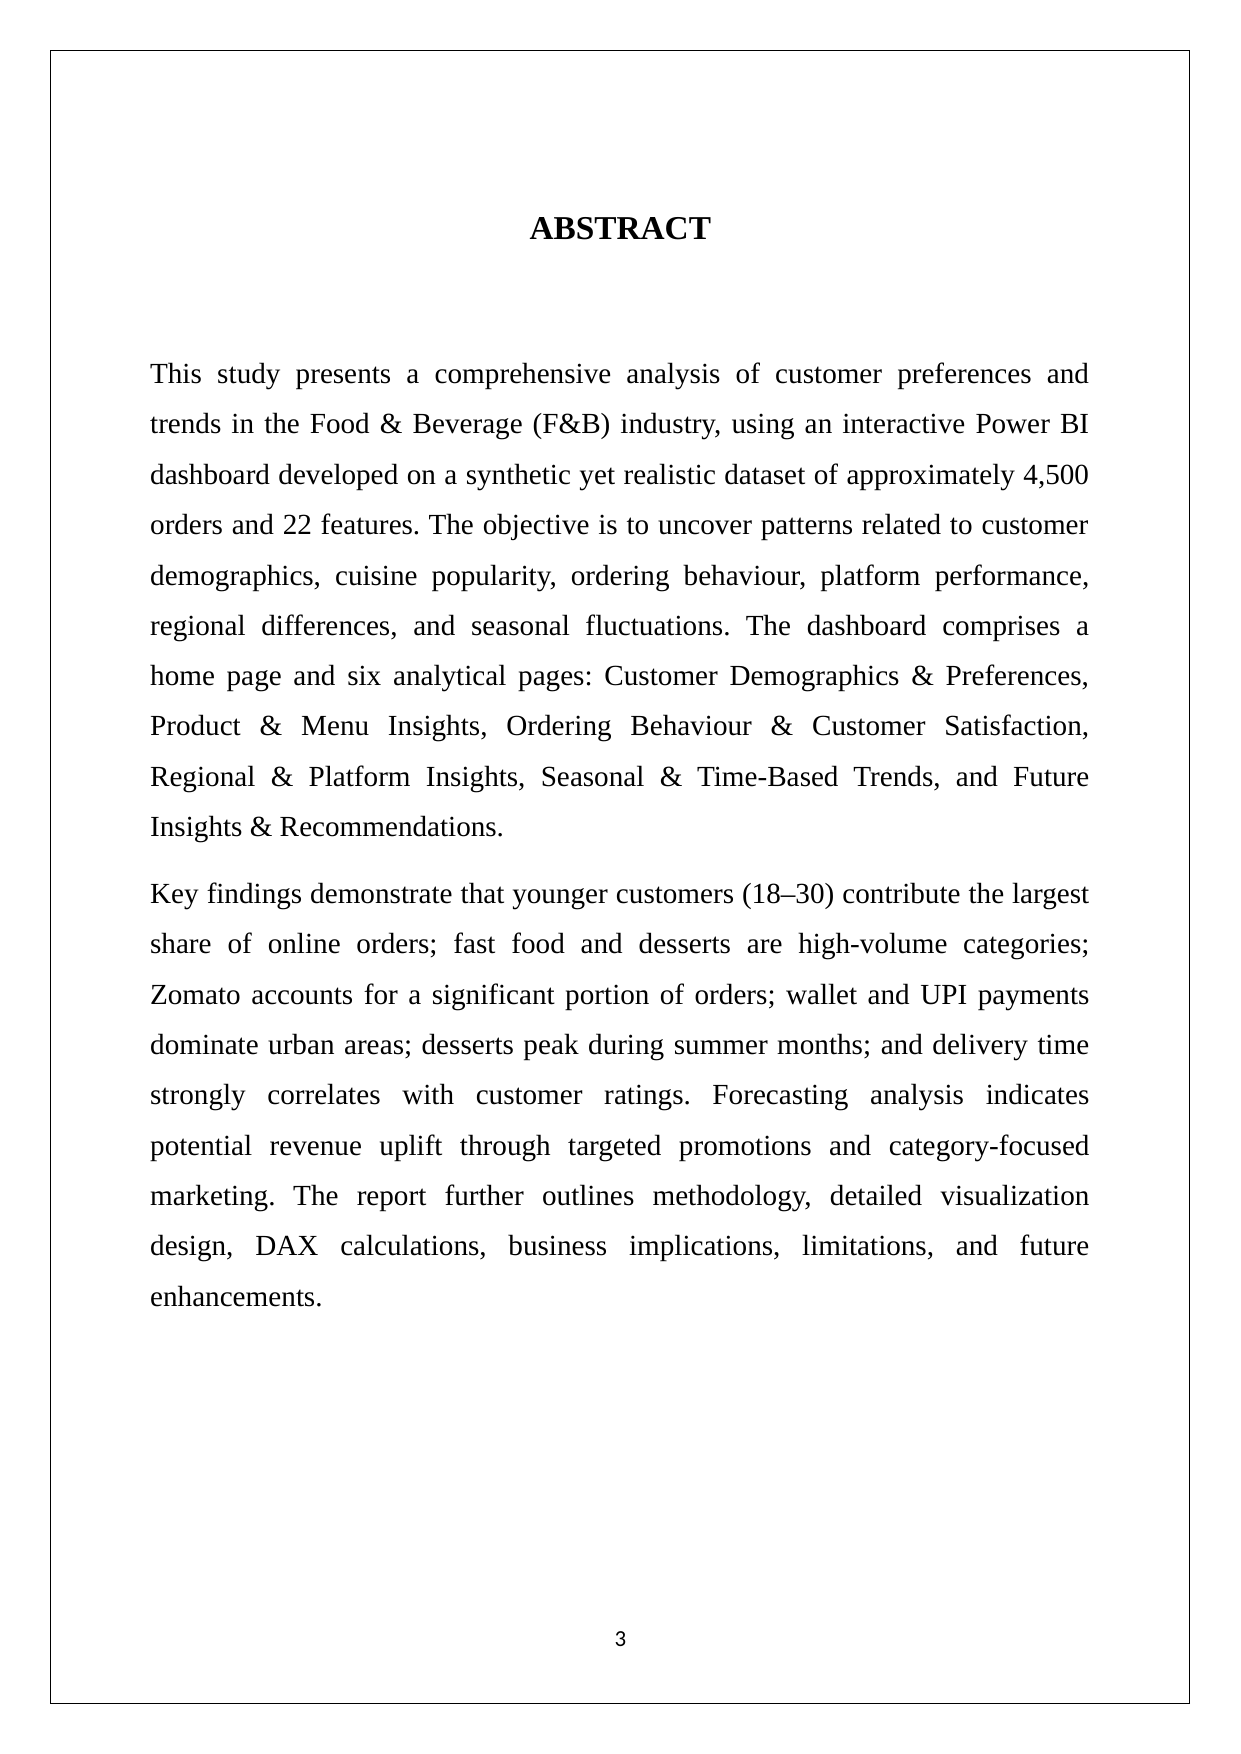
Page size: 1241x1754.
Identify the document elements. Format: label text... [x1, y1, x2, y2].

text This study presents a comprehensive analysis of customer preferences and trends in the Food & Beverage (F&B) industry, using an interactive Power BI dashboard developed on a synthetic yet realistic dataset of approximately 4,500 orders and 22 features. The objective is to uncover patterns related to customer demographics, cuisine popularity, ordering behaviour, platform performance, regional differences, and seasonal fluctuations. The dashboard comprises a home page and six analytical pages: Customer Demographics & Preferences, Product & Menu Insights, Ordering Behaviour & Customer Satisfaction, Regional & Platform Insights, Seasonal & Time-Based Trends, and Future Insights & Recommendations. [150, 356, 1090, 843]
text ABSTRACT [150, 208, 1090, 246]
text Key findings demonstrate that younger customers (18–30) contribute the largest share of online orders; fast food and desserts are high-volume categories; Zomato accounts for a significant portion of orders; wallet and UPI payments dominate urban areas; desserts peak during summer months; and delivery time strongly correlates with customer ratings. Forecasting analysis indicates potential revenue uplift through targeted promotions and category-focused marketing. The report further outlines methodology, detailed visualization design, DAX calculations, business implications, limitations, and future enhancements. [150, 876, 1090, 1312]
